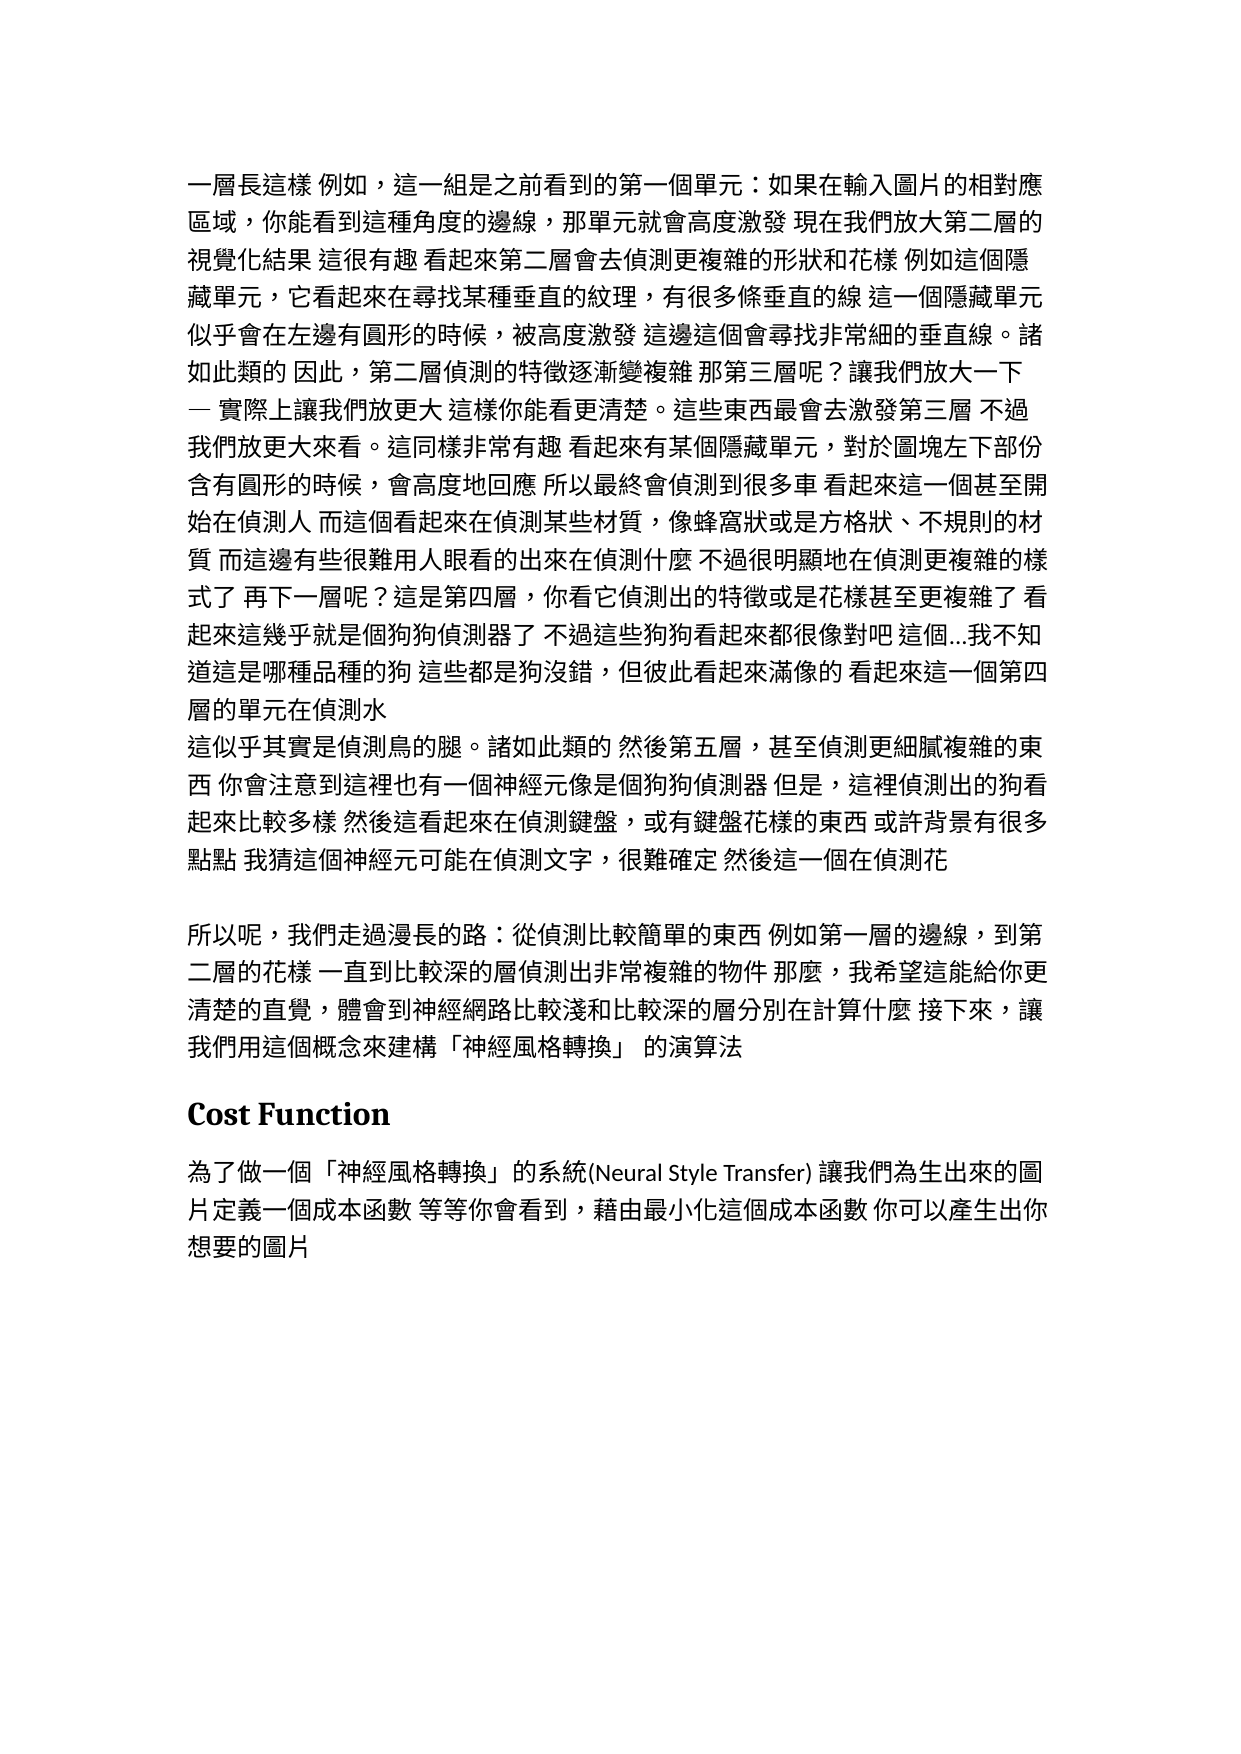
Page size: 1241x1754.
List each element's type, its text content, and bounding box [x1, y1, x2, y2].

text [187, 164, 1053, 727]
text 所以呢，我們走過漫長的路：從偵測比較簡單的東西 例如第一層的邊線，到第二層的花樣 一直到比較深的層偵測出非常複雜的物件 那麼，我希望這能給你更清楚的直覺，體會到神經網路比較淺和比較深的層分別在計算什麼 接下來，讓我們用這個概念來建構「神經風格轉換」 的演算法 [187, 914, 1053, 1064]
subtitle Cost Function [187, 1077, 1053, 1152]
text 這似乎其實是偵測鳥的腿。諸如此類的 然後第五層，甚至偵測更細膩複雜的東西 你會注意到這裡也有一個神經元像是個狗狗偵測器 但是，這裡偵測出的狗看起來比較多樣 然後這看起來在偵測鍵盤，或有鍵盤花樣的東西 或許背景有很多點點 我猜這個神經元可能在偵測文字，很難確定 然後這一個在偵測花 [187, 727, 1053, 877]
text 為了做一個「神經風格轉換」的系統(Neural Style Transfer) 讓我們為生出來的圖片定義一個成本函數 等等你會看到，藉由最小化這個成本函數 你可以產生出你想要的圖片 [187, 1152, 1053, 1264]
